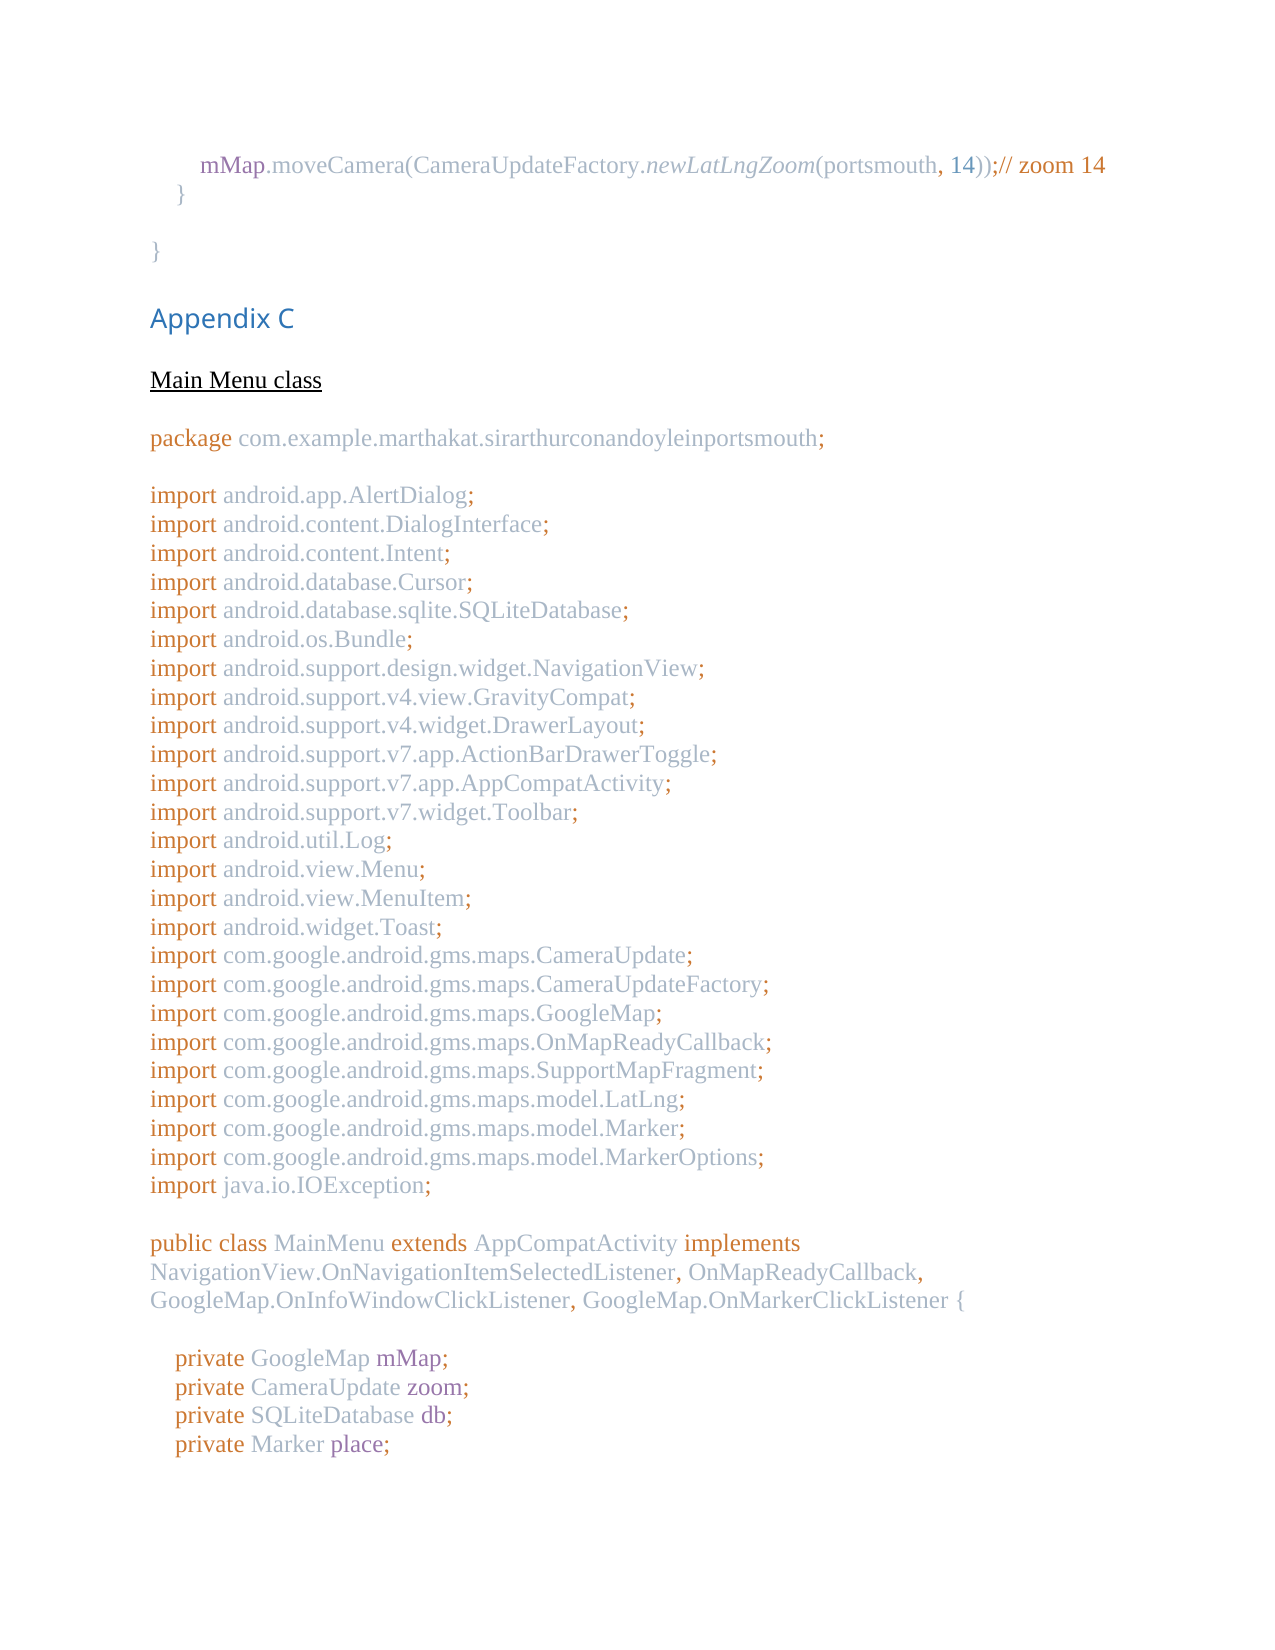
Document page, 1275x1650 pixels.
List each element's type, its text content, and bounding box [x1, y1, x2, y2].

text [150, 423, 1125, 1487]
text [150, 150, 1125, 265]
subtitle Appendix C [150, 300, 1125, 337]
text Main Menu class [150, 365, 1125, 394]
